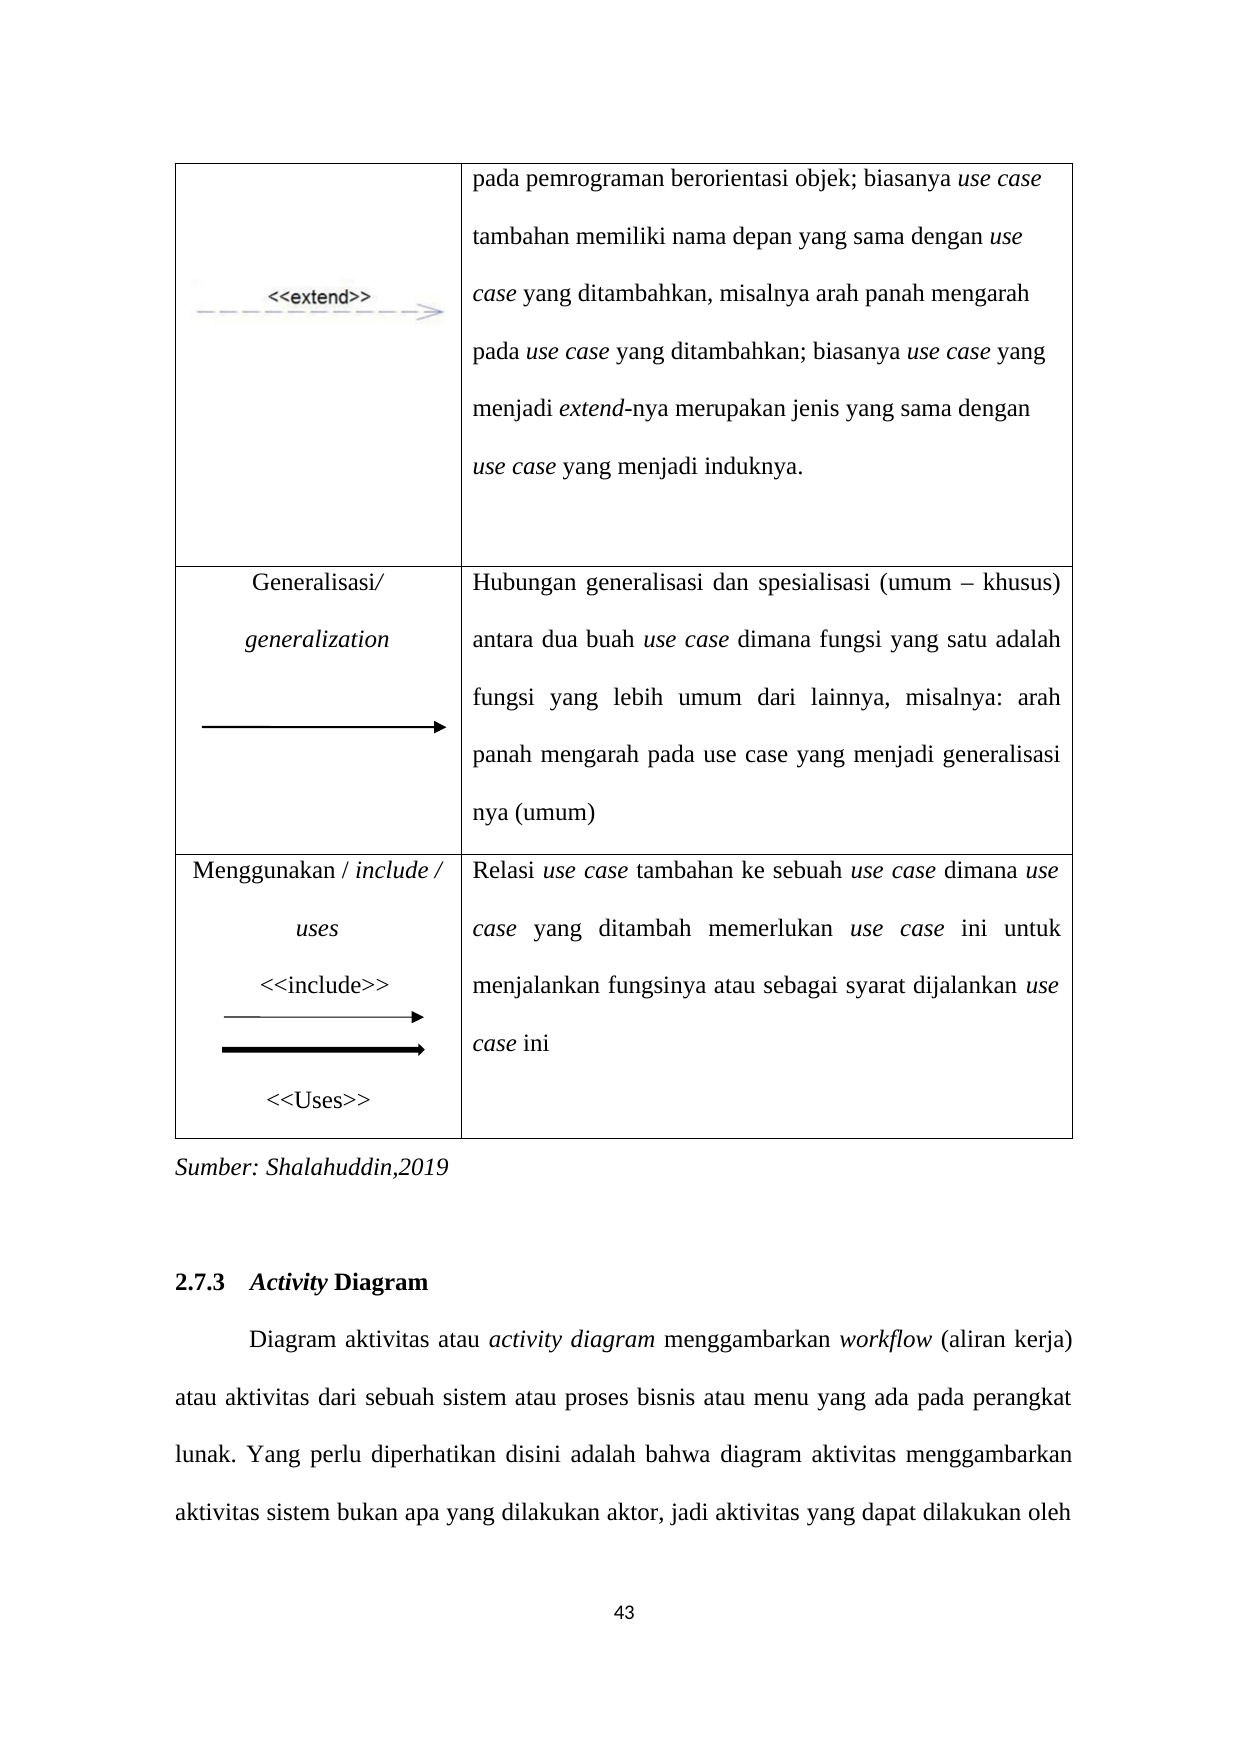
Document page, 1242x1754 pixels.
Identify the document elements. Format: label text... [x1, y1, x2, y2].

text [175, 1324, 1073, 1525]
picture [189, 278, 447, 340]
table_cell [462, 164, 1072, 566]
table_cell Menggunakan / include / uses <<include>> <<Uses>> [176, 855, 461, 1138]
list Activity Diagram [175, 1267, 1073, 1295]
table_cell Hubungan generalisasi dan spesialisasi (umum – khusus) antara dua buah use case dimana fungsi yang satu adalah fungsi yang lebih umum dari lainnya, misalnya: arah panah mengarah pada use case yang menjadi generalisasi nya (umum) [462, 567, 1072, 854]
table_cell Relasi use case tambahan ke sebuah use case dimana use case yang ditambah memerlukan use case ini untuk menjalankan fungsinya atau sebagai syarat dijalankan use case ini [462, 855, 1072, 1138]
table_cell Generalisasi/ generalization [176, 567, 461, 854]
table_cell Ekstensi/extend [176, 164, 461, 566]
text Sumber: Shalahuddin,2019 [175, 1152, 1073, 1180]
